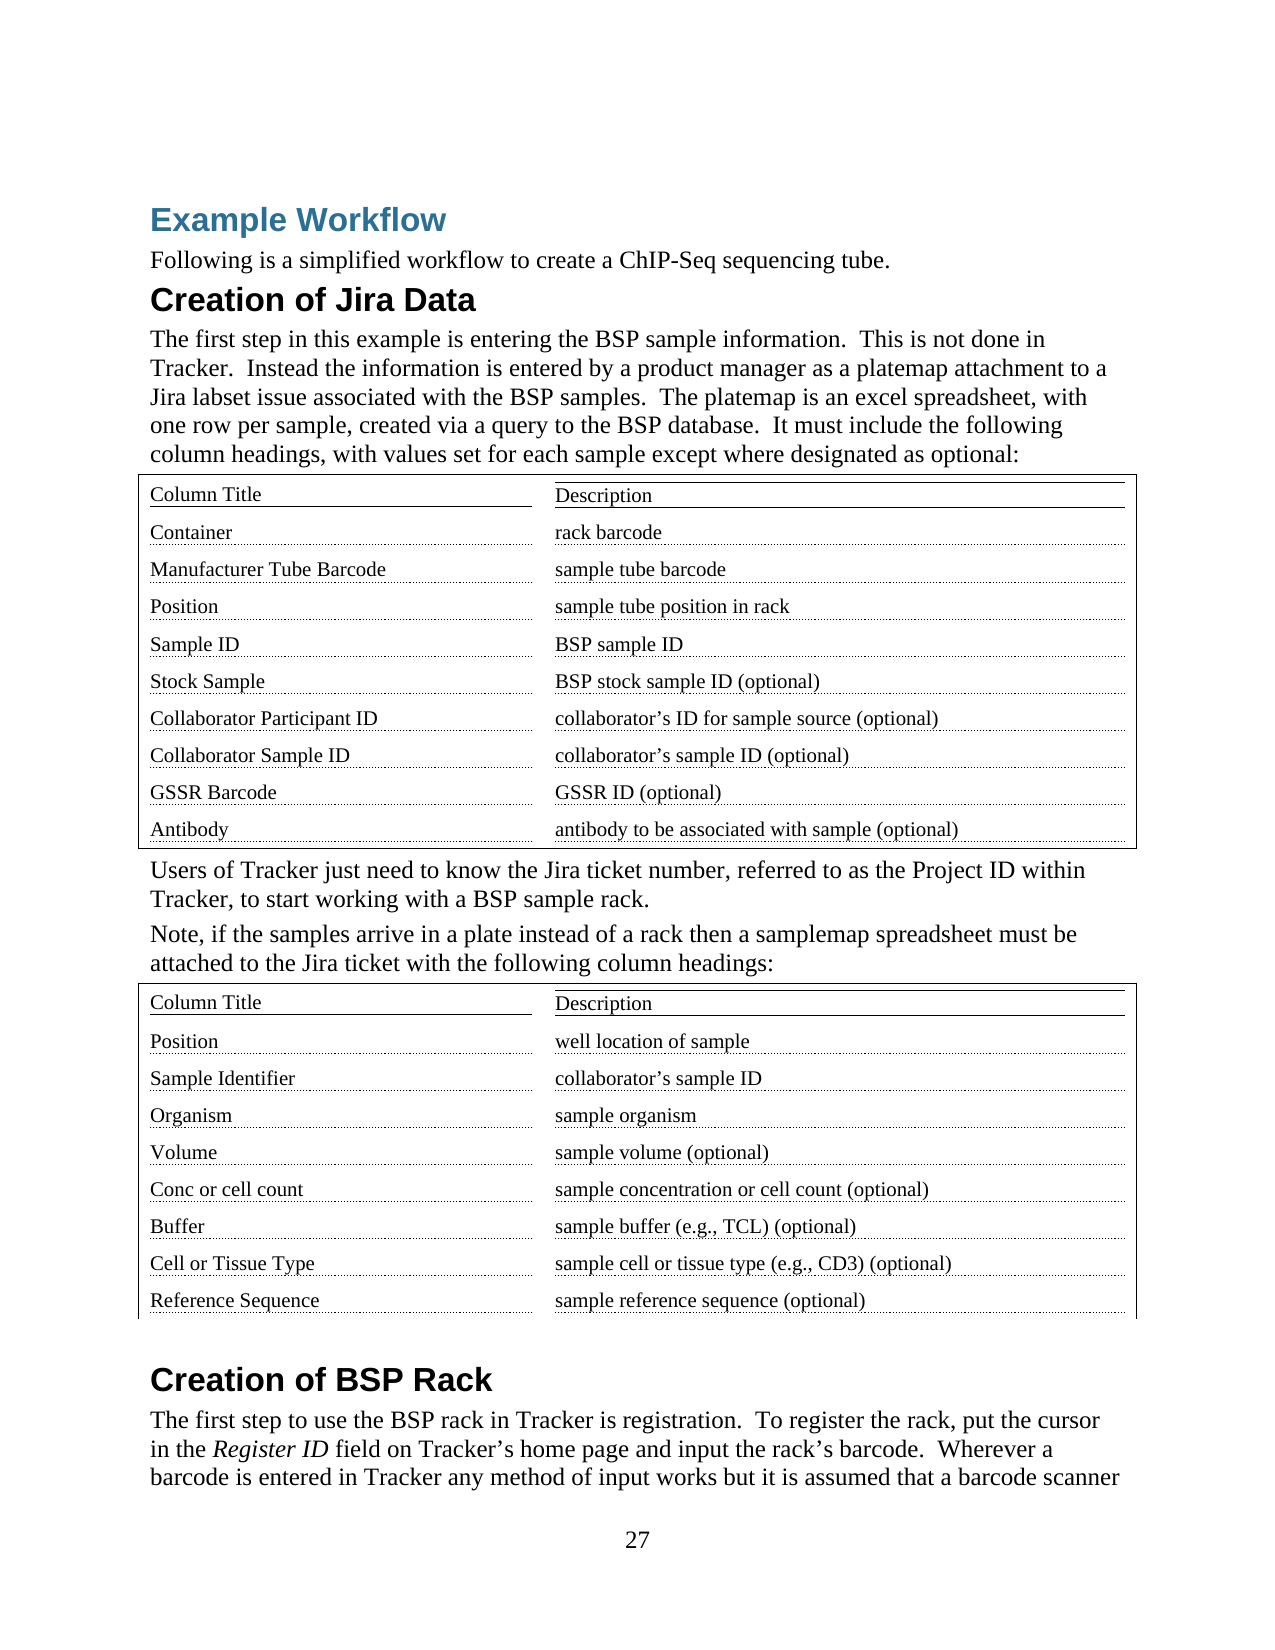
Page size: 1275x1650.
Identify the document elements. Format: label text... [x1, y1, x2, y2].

table_cell Position [139, 588, 544, 625]
table_cell sample tube barcode [544, 551, 1136, 588]
table_cell sample buffer (e.g., TCL) (optional) [544, 1208, 1136, 1245]
table_cell Collaborator Sample ID [139, 737, 544, 774]
table_cell Reference Sequence [139, 1282, 544, 1319]
table_cell Organism [139, 1096, 544, 1133]
table_cell GSSR Barcode [139, 774, 544, 811]
table_header Column Title [139, 984, 544, 1022]
table_cell collaborator’s ID for sample source (optional) [544, 700, 1136, 737]
table_cell Container [139, 514, 544, 551]
table_cell Buffer [139, 1208, 544, 1245]
table_cell sample reference sequence (optional) [544, 1282, 1136, 1319]
subtitle Creation of Jira Data [150, 280, 1125, 318]
table_cell Stock Sample [139, 663, 544, 699]
table_cell Antibody [139, 811, 544, 848]
table_cell collaborator’s sample ID [544, 1059, 1136, 1096]
table_cell Conc or cell count [139, 1171, 544, 1208]
table_cell antibody to be associated with sample (optional) [544, 811, 1136, 848]
table_header Description [544, 984, 1136, 1022]
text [150, 1405, 1125, 1491]
table_cell BSP sample ID [544, 625, 1136, 662]
table_cell Position [139, 1022, 544, 1059]
text Following is a simplified workflow to create a ChIP-Seq sequencing tube. [150, 245, 1125, 273]
table_header Description [544, 475, 1136, 514]
subtitle Example Workflow [150, 200, 1125, 238]
table_cell Sample ID [139, 625, 544, 662]
table_cell sample concentration or cell count (optional) [544, 1171, 1136, 1208]
table_cell sample organism [544, 1096, 1136, 1133]
table_cell Volume [139, 1134, 544, 1171]
text Note, if the samples arrive in a plate instead of a rack then a samplemap spreadsheet must be attached to the Jira ticket with the following column headings: [150, 919, 1125, 976]
table_cell Collaborator Participant ID [139, 700, 544, 737]
table_cell rack barcode [544, 514, 1136, 551]
table_cell BSP stock sample ID (optional) [544, 663, 1136, 699]
table_cell Manufacturer Tube Barcode [139, 551, 544, 588]
table_cell sample cell or tissue type (e.g., CD3) (optional) [544, 1245, 1136, 1282]
table_cell Cell or Tissue Type [139, 1245, 544, 1282]
table_cell sample tube position in rack [544, 588, 1136, 625]
table_cell well location of sample [544, 1022, 1136, 1059]
table_cell collaborator’s sample ID (optional) [544, 737, 1136, 774]
table_cell GSSR ID (optional) [544, 774, 1136, 811]
text The first step in this example is entering the BSP sample information. This is not done in Tracker. Instead the information is entered by a product manager as a platemap attachment to a Jira labset issue associated with the BSP samples. The platemap is an excel spreadsheet, with one row per sample, created via a query to the BSP database. It must include the following column headings, with values set for each sample except where designated as optional: [150, 324, 1125, 468]
text Users of Tracker just need to know the Jira ticket number, referred to as the Project ID within Tracker, to start working with a BSP sample rack. [150, 855, 1125, 913]
subtitle Creation of BSP Rack [150, 1360, 1125, 1399]
table_header Column Title [139, 475, 544, 514]
table_cell sample volume (optional) [544, 1134, 1136, 1171]
table_cell Sample Identifier [139, 1059, 544, 1096]
